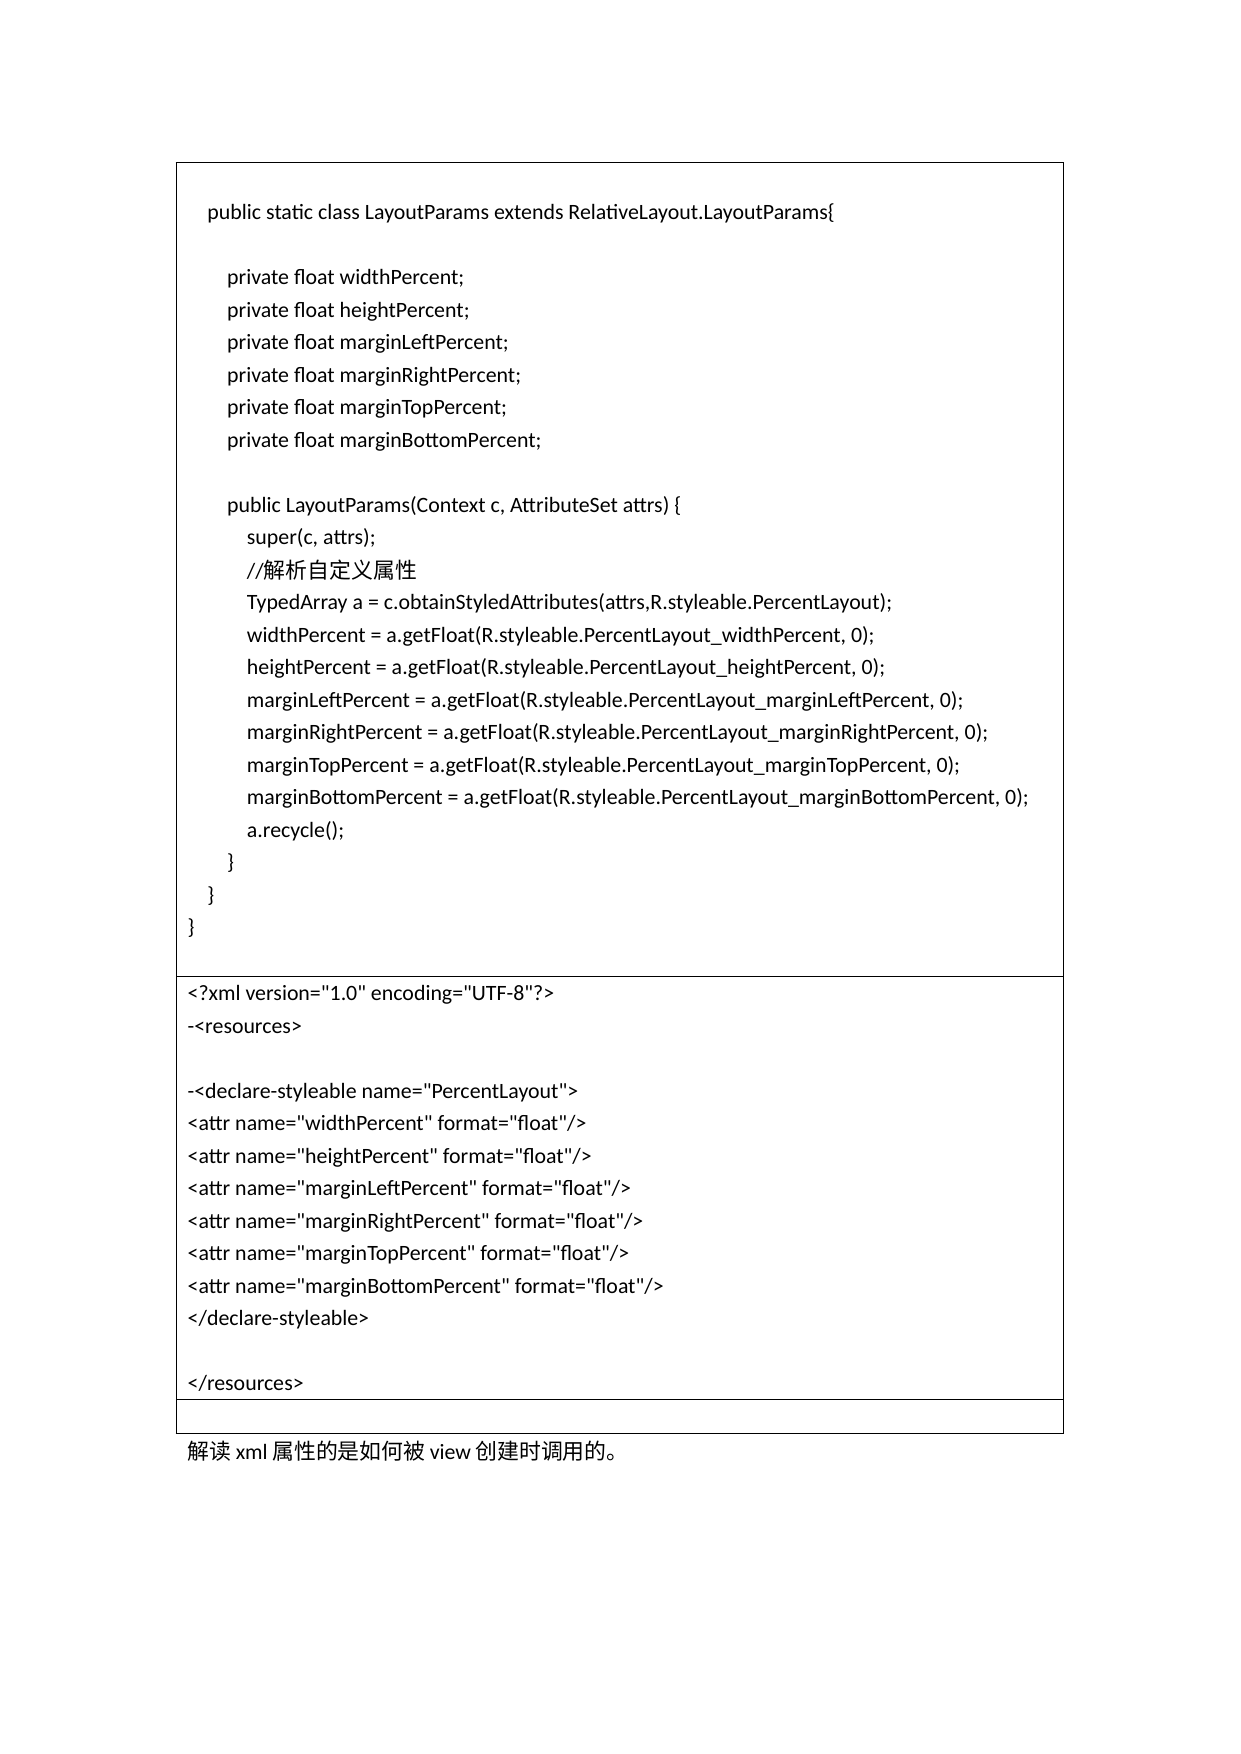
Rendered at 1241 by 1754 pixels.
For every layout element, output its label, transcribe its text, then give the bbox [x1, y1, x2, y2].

list 解读xml属性的是如何被view创建时调用的。 [187, 1434, 1053, 1466]
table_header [177, 163, 1063, 976]
table_cell <?xml version="1.0" encoding="UTF-8"?> -<resources> -<declare-styleable name="PercentLayout"> <attr name="widthPercent" format="float"/> <attr name="heightPercent" format="float"/> <attr name="marginLeftPercent" format="float"/> <attr name="marginRightPercent" format="float"/> <attr name="marginTopPercent" format="float"/> <attr name="marginBottomPercent" format="float"/> </declare-styleable> </resources> [177, 977, 1063, 1399]
table_cell [177, 1400, 1063, 1433]
